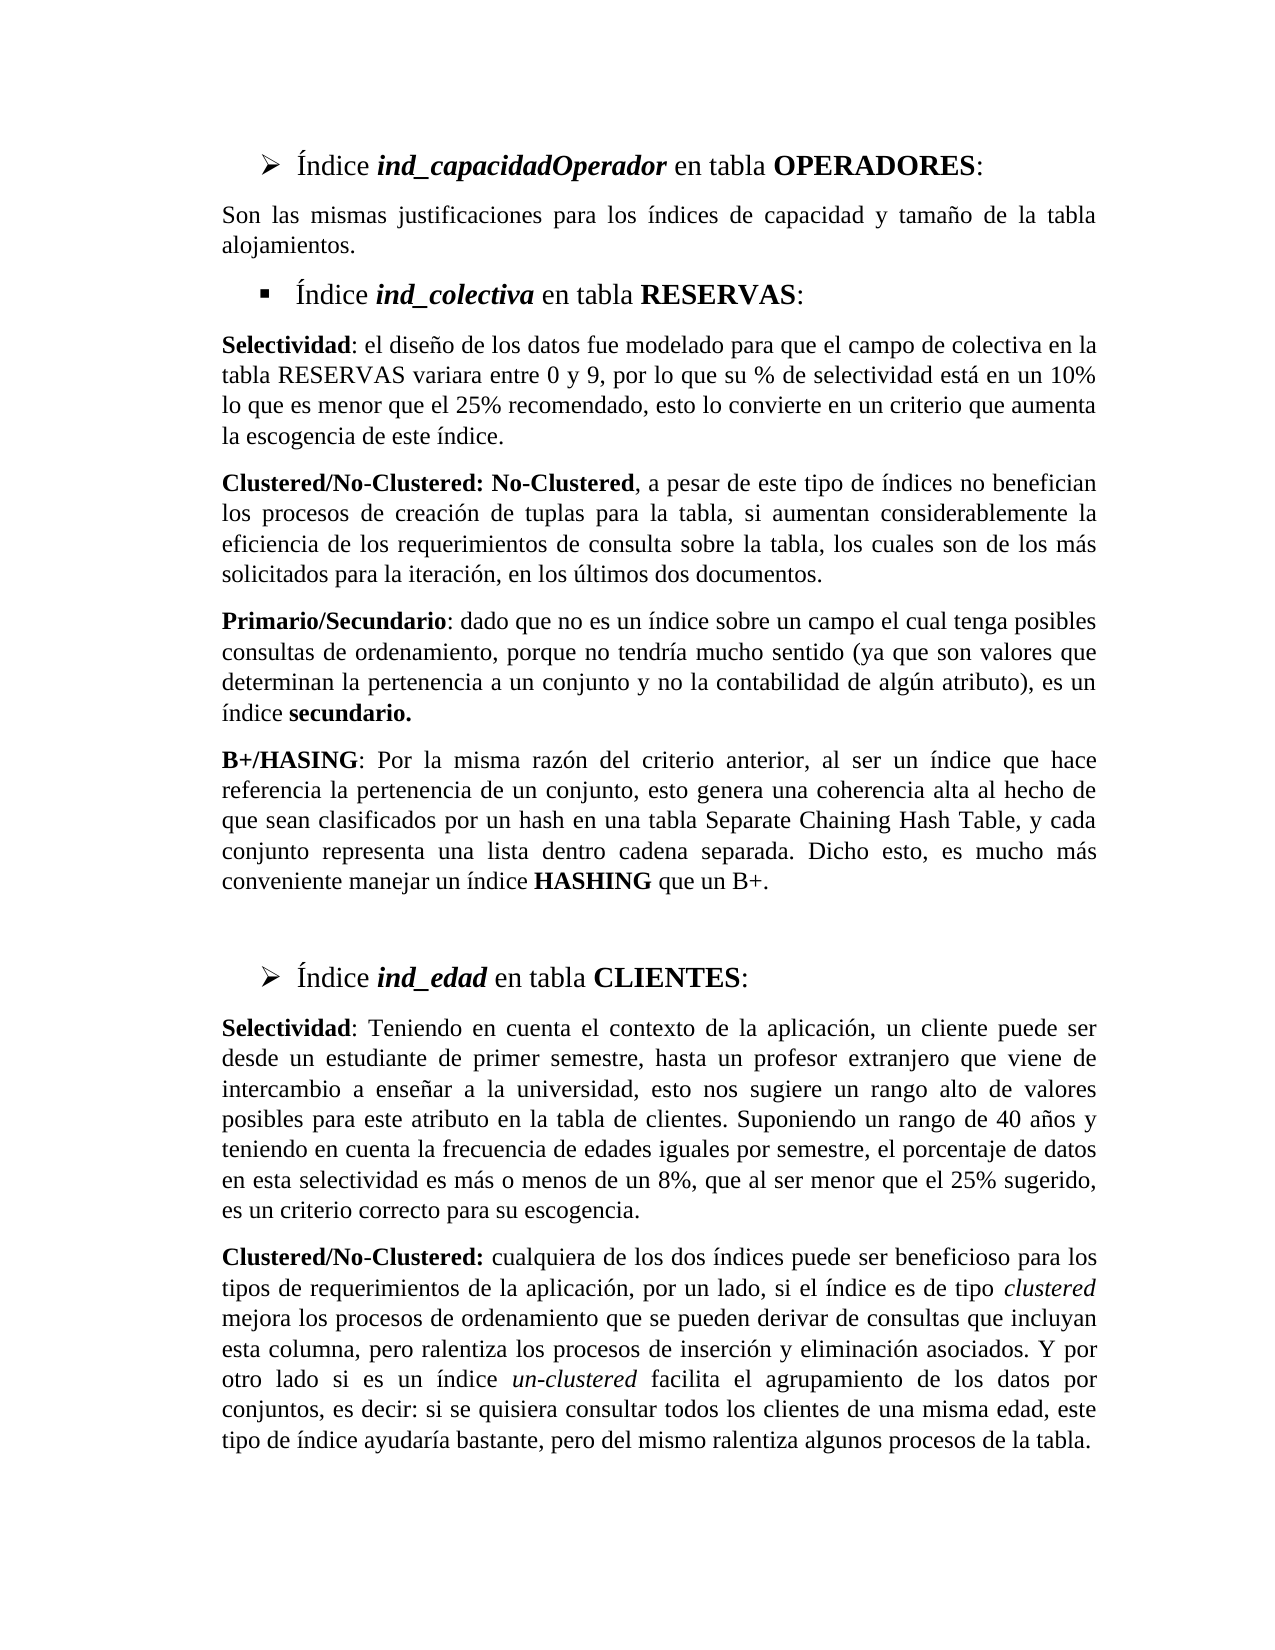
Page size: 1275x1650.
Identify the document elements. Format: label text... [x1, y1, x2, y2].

text Clustered/No-Clustered: No-Clustered, a pesar de este tipo de índices no benefician los procesos de creación de tuplas para la tabla, si aumentan considerablemente la eficiencia de los requerimientos de consulta sobre la tabla, los cuales son de los más solicitados para la iteración, en los últimos dos documentos. [222, 468, 1098, 588]
list Índice ind_edad en tabla CLIENTES: [259, 961, 1098, 994]
list Índice ind_colectiva en tabla RESERVAS: [258, 277, 1098, 311]
text Primario/Secundario: dado que no es un índice sobre un campo el cual tenga posibles consultas de ordenamiento, porque no tendría mucho sentido (ya que son valores que determinan la pertenencia a un conjunto y no la contabilidad de algún atributo), es un índice secundario. [222, 606, 1098, 726]
text Son las mismas justificaciones para los índices de capacidad y tamaño de la tabla alojamientos. [222, 200, 1098, 259]
text B+/HASING: Por la misma razón del criterio anterior, al ser un índice que hace referencia la pertenencia de un conjunto, esto genera una coherencia alta al hecho de que sean clasificados por un hash en una tabla Separate Chaining Hash Table, y cada conjunto representa una lista dentro cadena separada. Dicho esto, es mucho más conveniente manejar un índice HASHING que un B+. [222, 745, 1098, 895]
list Índice ind_capacidadOperador en tabla OPERADORES: [259, 148, 1098, 181]
text Selectividad: Teniendo en cuenta el contexto de la aplicación, un cliente puede ser desde un estudiante de primer semestre, hasta un profesor extranjero que viene de intercambio a enseñar a la universidad, esto nos sugiere un rango alto de valores posibles para este atributo en la tabla de clientes. Suponiendo un rango de 40 años y teniendo en cuenta la frecuencia de edades iguales por semestre, el porcentaje de datos en esta selectividad es más o menos de un 8%, que al ser menor que el 25% sugerido, es un criterio correcto para su escogencia. [222, 1013, 1098, 1224]
text Clustered/No-Clustered: cualquiera de los dos índices puede ser beneficioso para los tipos de requerimientos de la aplicación, por un lado, si el índice es de tipo clustered mejora los procesos de ordenamiento que se pueden derivar de consultas que incluyan esta columna, pero ralentiza los procesos de inserción y eliminación asociados. Y por otro lado si es un índice un-clustered facilita el agrupamiento de los datos por conjuntos, es decir: si se quisiera consultar todos los clientes de una misma edad, este tipo de índice ayudaría bastante, pero del mismo ralentiza algunos procesos de la tabla. [222, 1242, 1098, 1454]
text Selectividad: el diseño de los datos fue modelado para que el campo de colectiva en la tabla RESERVAS variara entre 0 y 9, por lo que su % de selectividad está en un 10% lo que es menor que el 25% recomendado, esto lo convierte en un criterio que aumenta la escogencia de este índice. [222, 330, 1098, 450]
